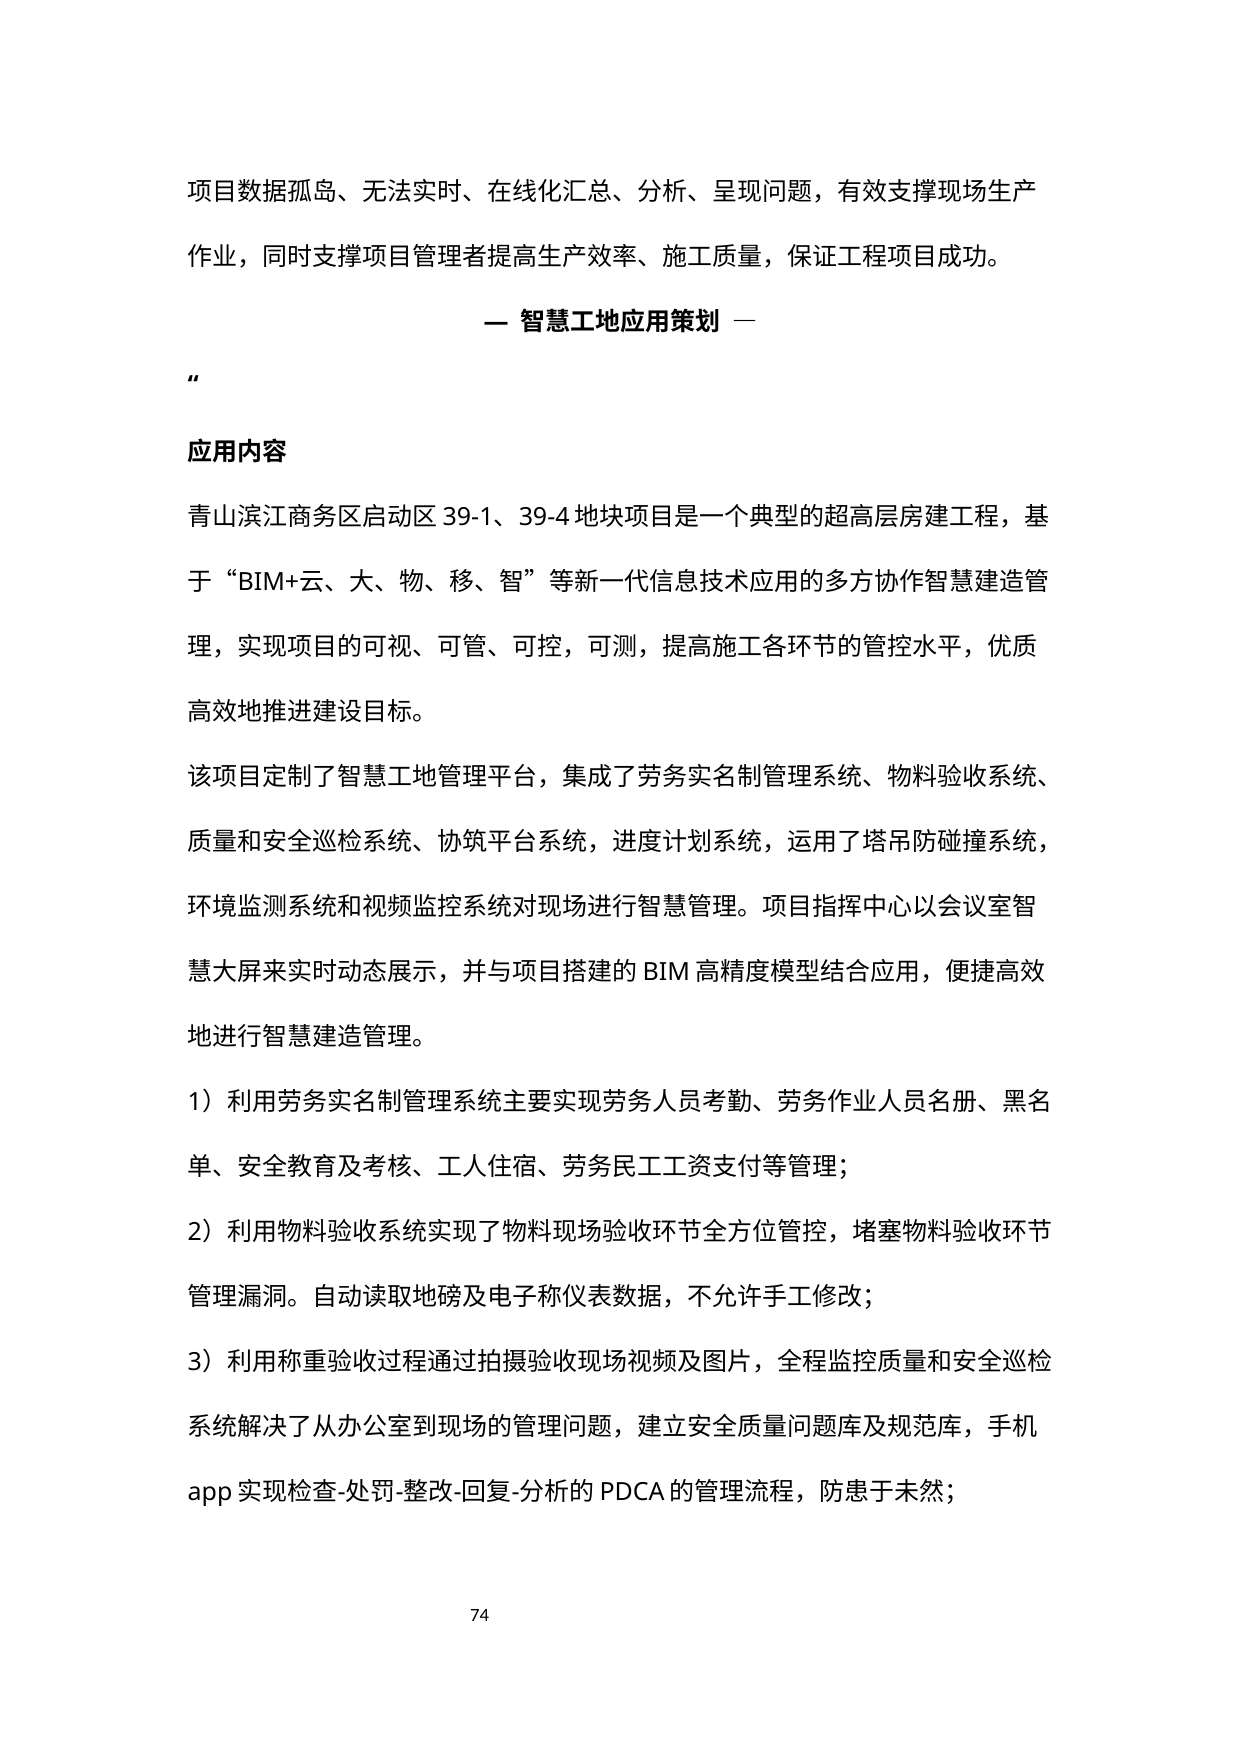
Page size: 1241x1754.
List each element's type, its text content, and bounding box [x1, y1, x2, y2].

text 1）利用劳务实名制管理系统主要实现劳务人员考勤、劳务作业人员名册、黑名单、安全教育及考核、工人住宿、劳务民工工资支付等管理； [187, 1067, 1053, 1197]
text 应用内容 [187, 417, 1053, 482]
text — 智慧工地应用策划 — [187, 287, 1053, 352]
text “ [187, 352, 1053, 417]
text 3）利用称重验收过程通过拍摄验收现场视频及图片，全程监控质量和安全巡检系统解决了从办公室到现场的管理问题，建立安全质量问题库及规范库，手机app实现检查-处罚-整改-回复-分析的PDCA的管理流程，防患于未然； [187, 1327, 1053, 1522]
text 2）利用物料验收系统实现了物料现场验收环节全方位管控，堵塞物料验收环节管理漏洞。自动读取地磅及电子称仪表数据，不允许手工修改； [187, 1197, 1053, 1327]
text 该项目定制了智慧工地管理平台，集成了劳务实名制管理系统、物料验收系统、质量和安全巡检系统、协筑平台系统，进度计划系统，运用了塔吊防碰撞系统，环境监测系统和视频监控系统对现场进行智慧管理。项目指挥中心以会议室智慧大屏来实时动态展示，并与项目搭建的BIM高精度模型结合应用，便捷高效地进行智慧建造管理。 [187, 742, 1053, 1067]
text 青山滨江商务区启动区39-1、39-4地块项目是一个典型的超高层房建工程，基于“BIM+云、大、物、移、智”等新一代信息技术应用的多方协作智慧建造管理，实现项目的可视、可管、可控，可测，提高施工各环节的管控水平，优质高效地推进建设目标。 [187, 482, 1053, 742]
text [187, 157, 1053, 287]
